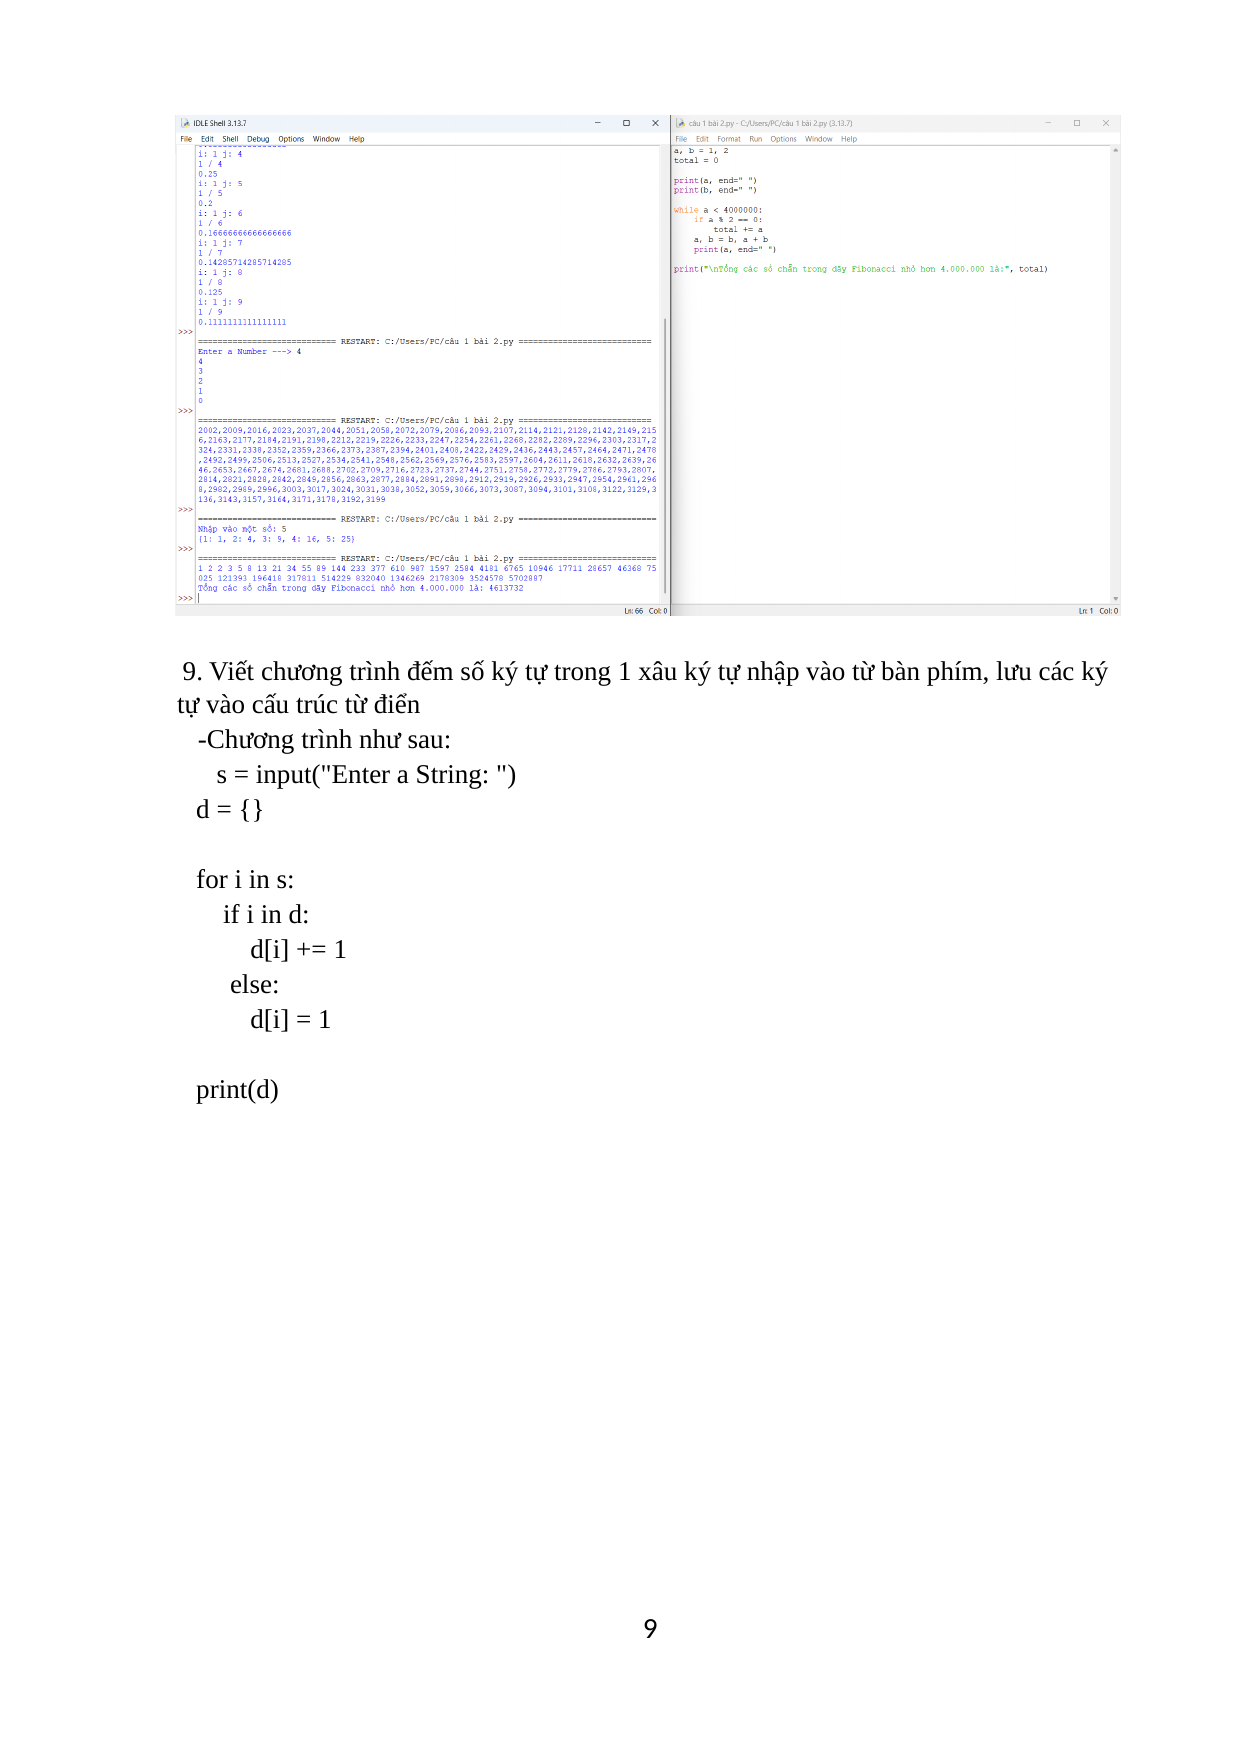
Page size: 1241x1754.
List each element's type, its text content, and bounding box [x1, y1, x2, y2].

text for i in s: [176, 863, 1122, 894]
text d[i] = 1 [176, 1003, 1122, 1034]
text if i in d: [176, 898, 1122, 929]
text -Chương trình như sau: [177, 723, 1122, 754]
text d = {} [176, 793, 1122, 824]
text else: [176, 968, 1122, 999]
text print(d) [176, 1073, 1122, 1104]
picture [175, 115, 1121, 616]
text 9. Viết chương trình đếm số ký tự trong 1 xâu ký tự nhập vào từ bàn phím, lưu các ký tự vào cấu trúc từ điển [176, 655, 1122, 719]
text s = input("Enter a String: ") [176, 758, 1122, 789]
text d[i] += 1 [176, 933, 1122, 964]
